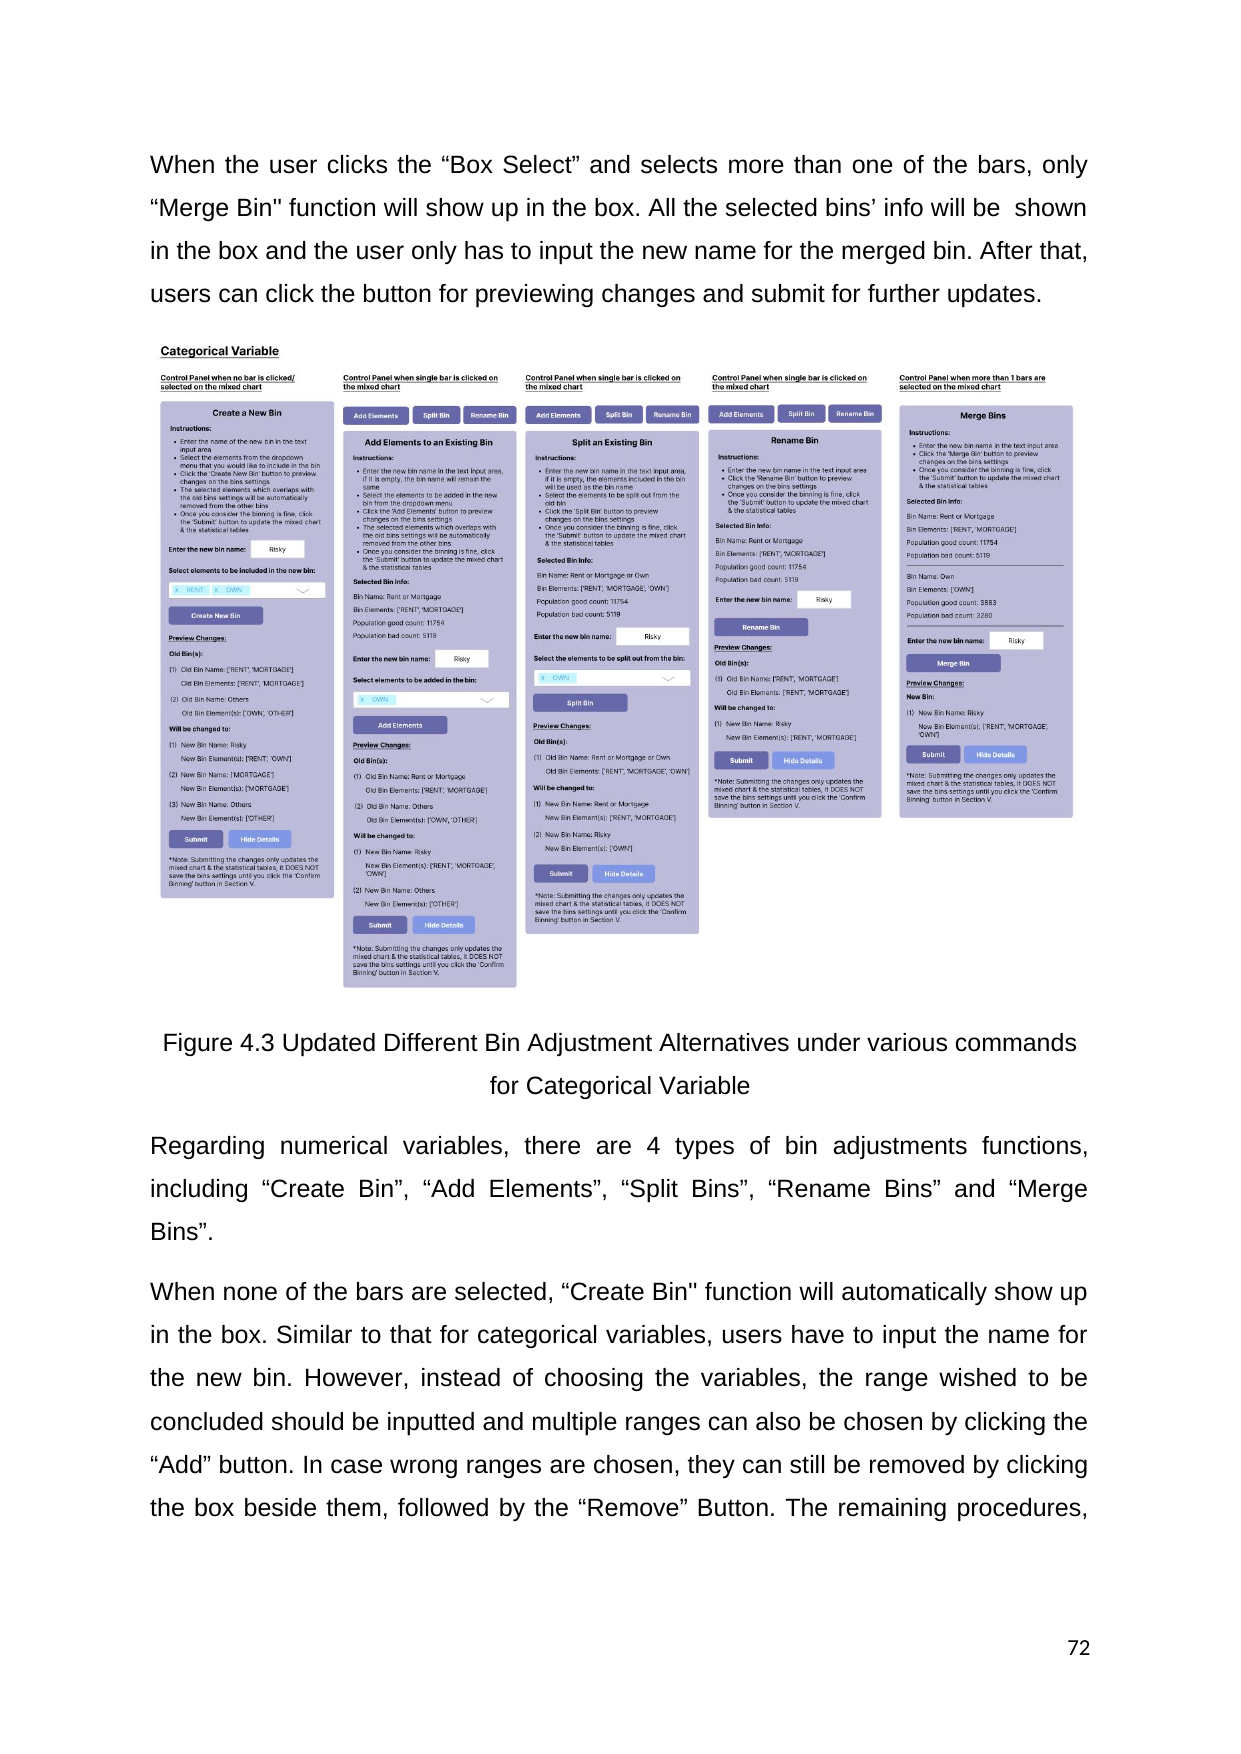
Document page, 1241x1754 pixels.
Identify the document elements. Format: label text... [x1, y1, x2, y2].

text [150, 1277, 1090, 1521]
text Regarding numerical variables, there are 4 types of bin adjustments functions, including “Create Bin”, “Add Elements”, “Split Bins”, “Rename Bins” and “Merge Bins”. [150, 1131, 1090, 1246]
text Figure 4.3 Updated Different Bin Adjustment Alternatives under various commands for Categorical Variable [150, 1028, 1090, 1100]
text When the user clicks the “Box Select” and selects more than one of the bars, only “Merge Bin'' function will show up in the box. All the selected bins’ info will be shown in the box and the user only has to input the new name for the merged bin. After that, users can click the button for previewing changes and submit for further updates. [150, 150, 1090, 308]
picture [150, 339, 1091, 998]
